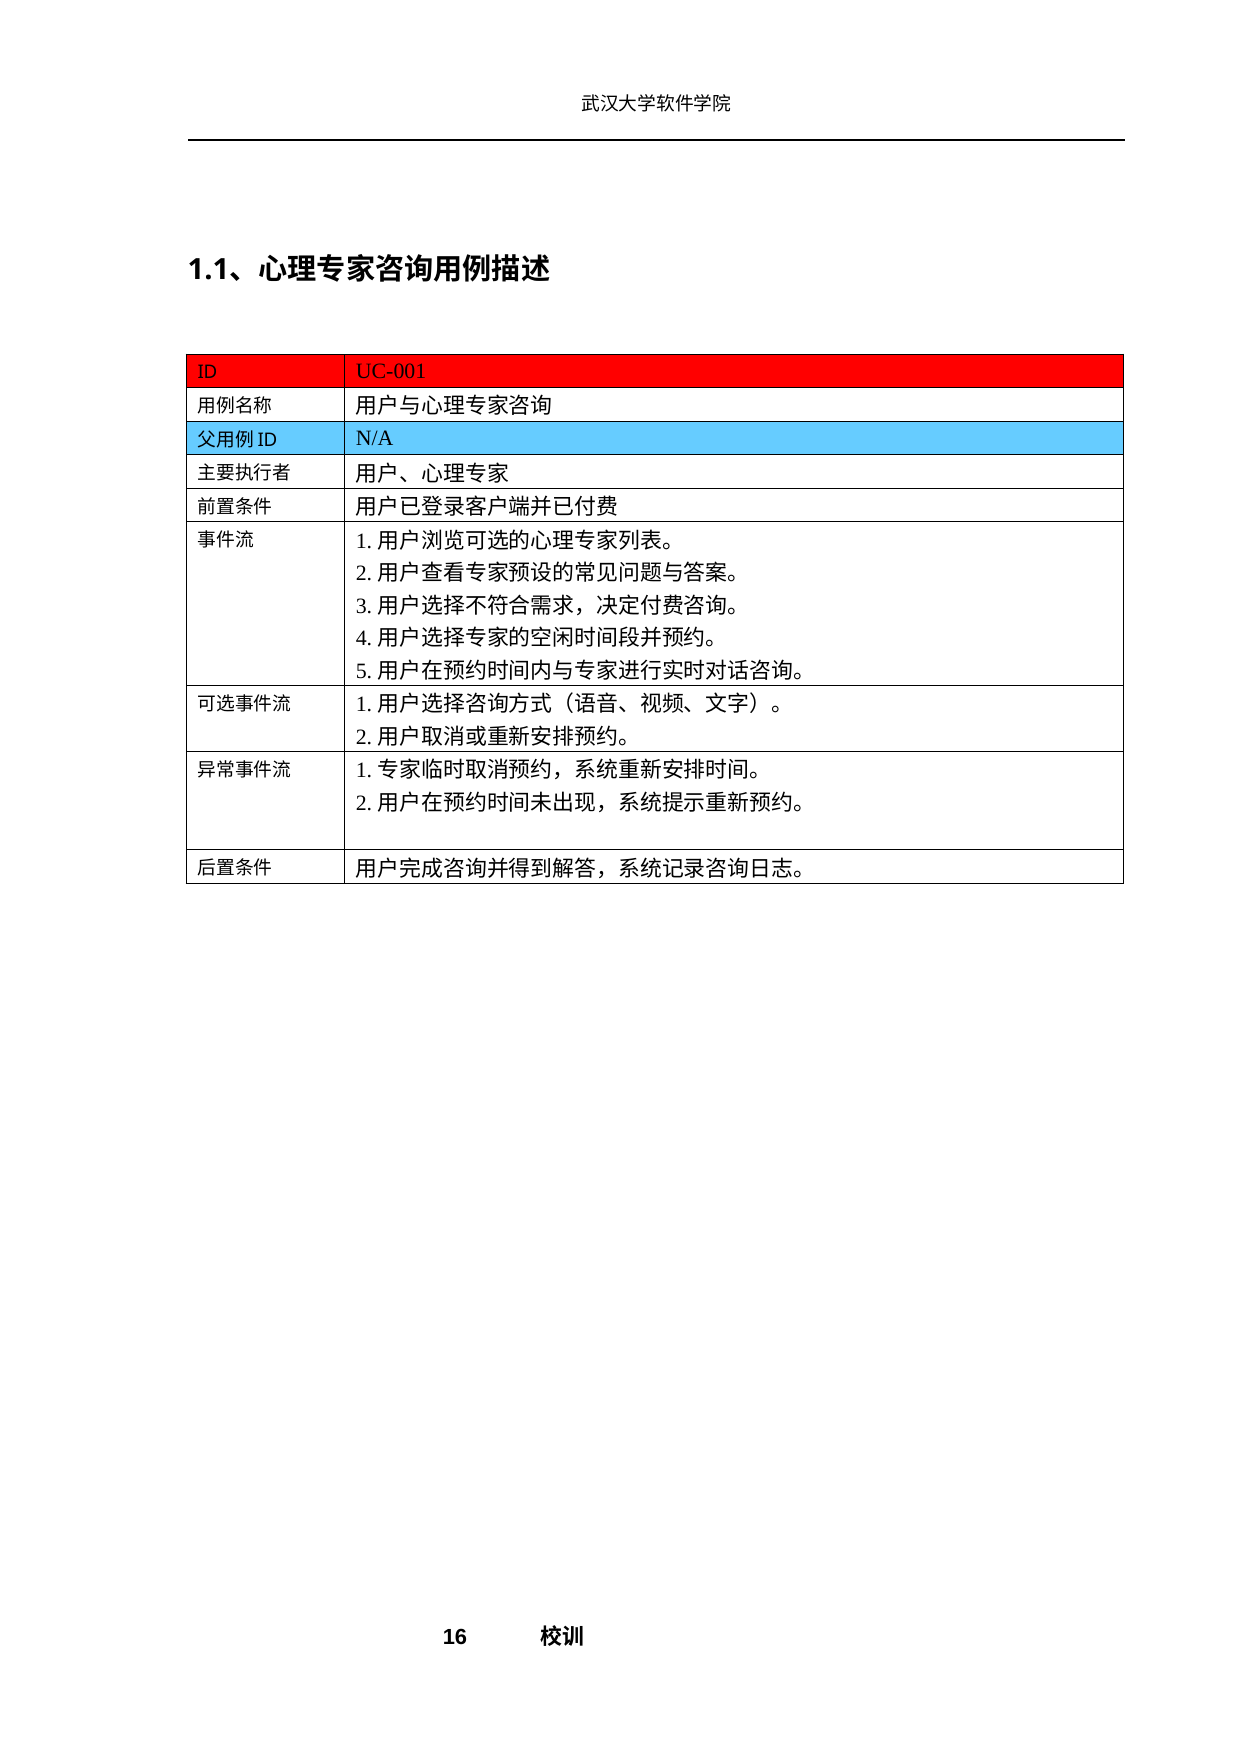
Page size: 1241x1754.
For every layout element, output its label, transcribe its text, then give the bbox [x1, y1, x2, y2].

table_cell 主要执行者 [187, 455, 344, 488]
table_cell 用户、心理专家 [345, 455, 1123, 488]
table_cell 1. 用户浏览可选的心理专家列表。 2. 用户查看专家预设的常见问题与答案。 3. 用户选择不符合需求，决定付费咨询。 4. 用户选择专家的空闲时间段并预约。 5. 用户在预约时间内与专家进行实时对话咨询。 [345, 522, 1123, 685]
table_cell 用例名称 [187, 388, 344, 421]
table_cell 异常事件流 [187, 752, 344, 849]
table_cell 1. 用户选择咨询方式（语音、视频、文字）。 2. 用户取消或重新安排预约。 [345, 686, 1123, 751]
table_cell 事件流 [187, 522, 344, 685]
table_cell 用户完成咨询并得到解答，系统记录咨询日志。 [345, 850, 1123, 883]
table_cell 用户与心理专家咨询 [345, 388, 1123, 421]
table_cell N/A [345, 422, 1123, 454]
table_cell 后置条件 [187, 850, 344, 883]
table_cell 父用例ID [187, 422, 344, 454]
table_cell 1. 专家临时取消预约，系统重新安排时间。 2. 用户在预约时间未出现，系统提示重新预约。 [345, 752, 1123, 849]
table_header ID [187, 355, 344, 387]
table_cell 前置条件 [187, 489, 344, 521]
table_cell 可选事件流 [187, 686, 344, 751]
table_cell 用户已登录客户端并已付费 [345, 489, 1123, 521]
subtitle 1.1、心理专家咨询用例描述 [187, 234, 1125, 299]
table_header UC-001 [345, 355, 1123, 387]
